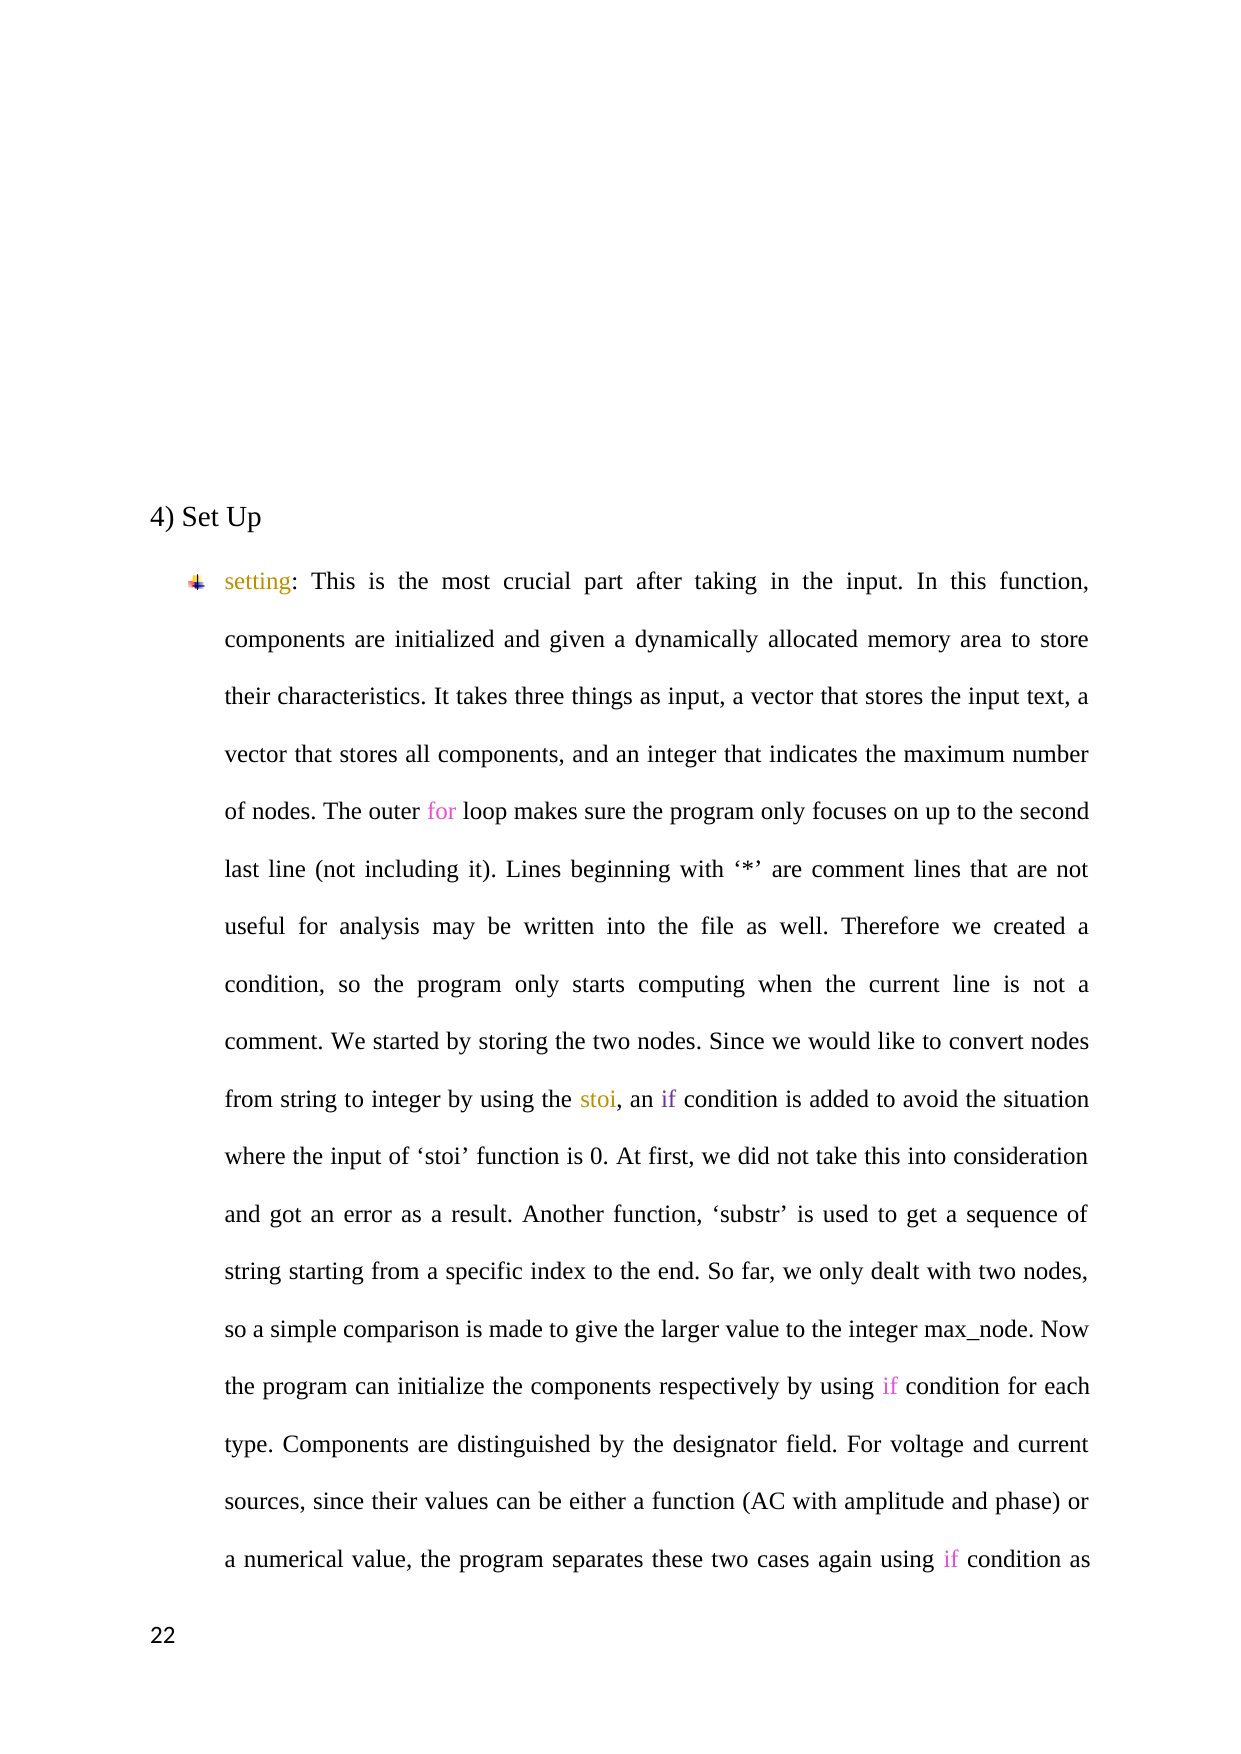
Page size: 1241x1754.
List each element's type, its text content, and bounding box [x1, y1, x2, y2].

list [187, 566, 1090, 1572]
subtitle 4) Set Up [150, 499, 1090, 533]
picture [188, 573, 205, 590]
